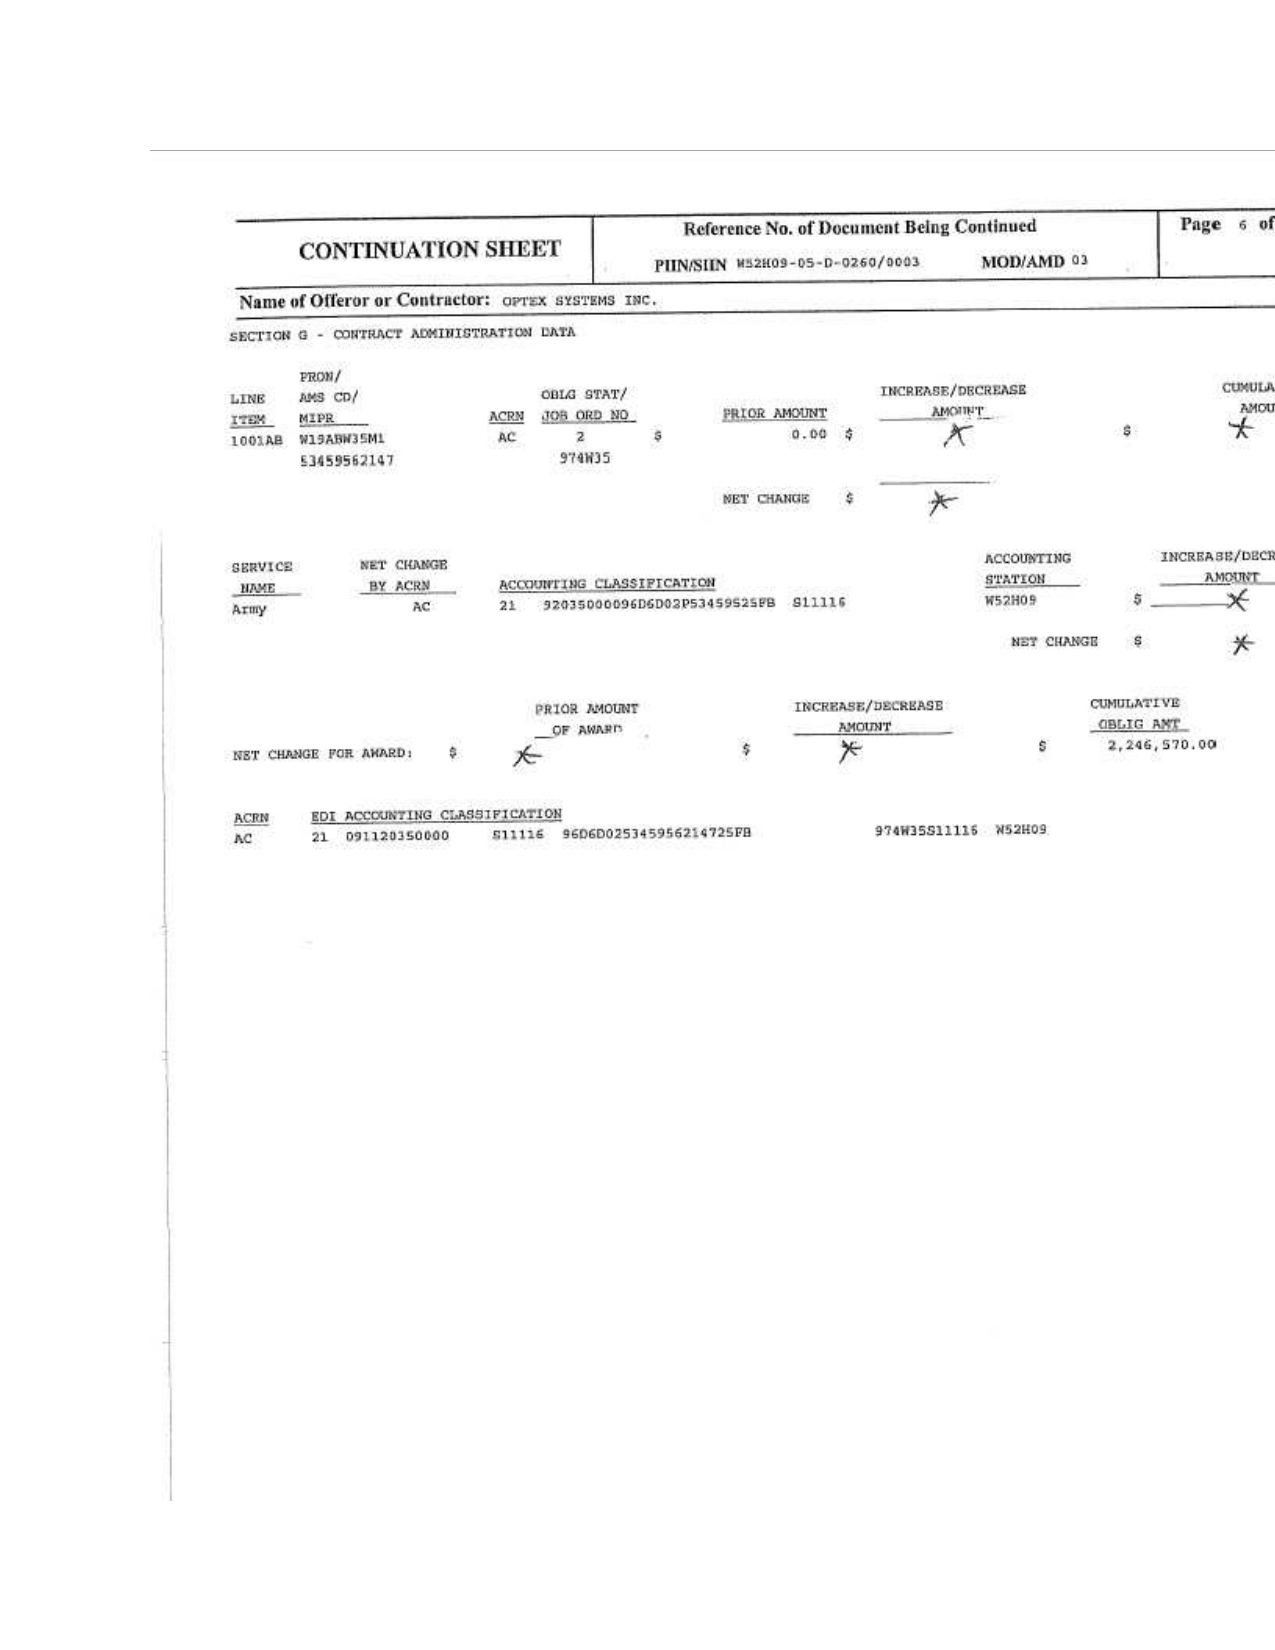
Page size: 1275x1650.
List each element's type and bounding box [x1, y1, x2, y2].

picture [150, 150, 1275, 1501]
